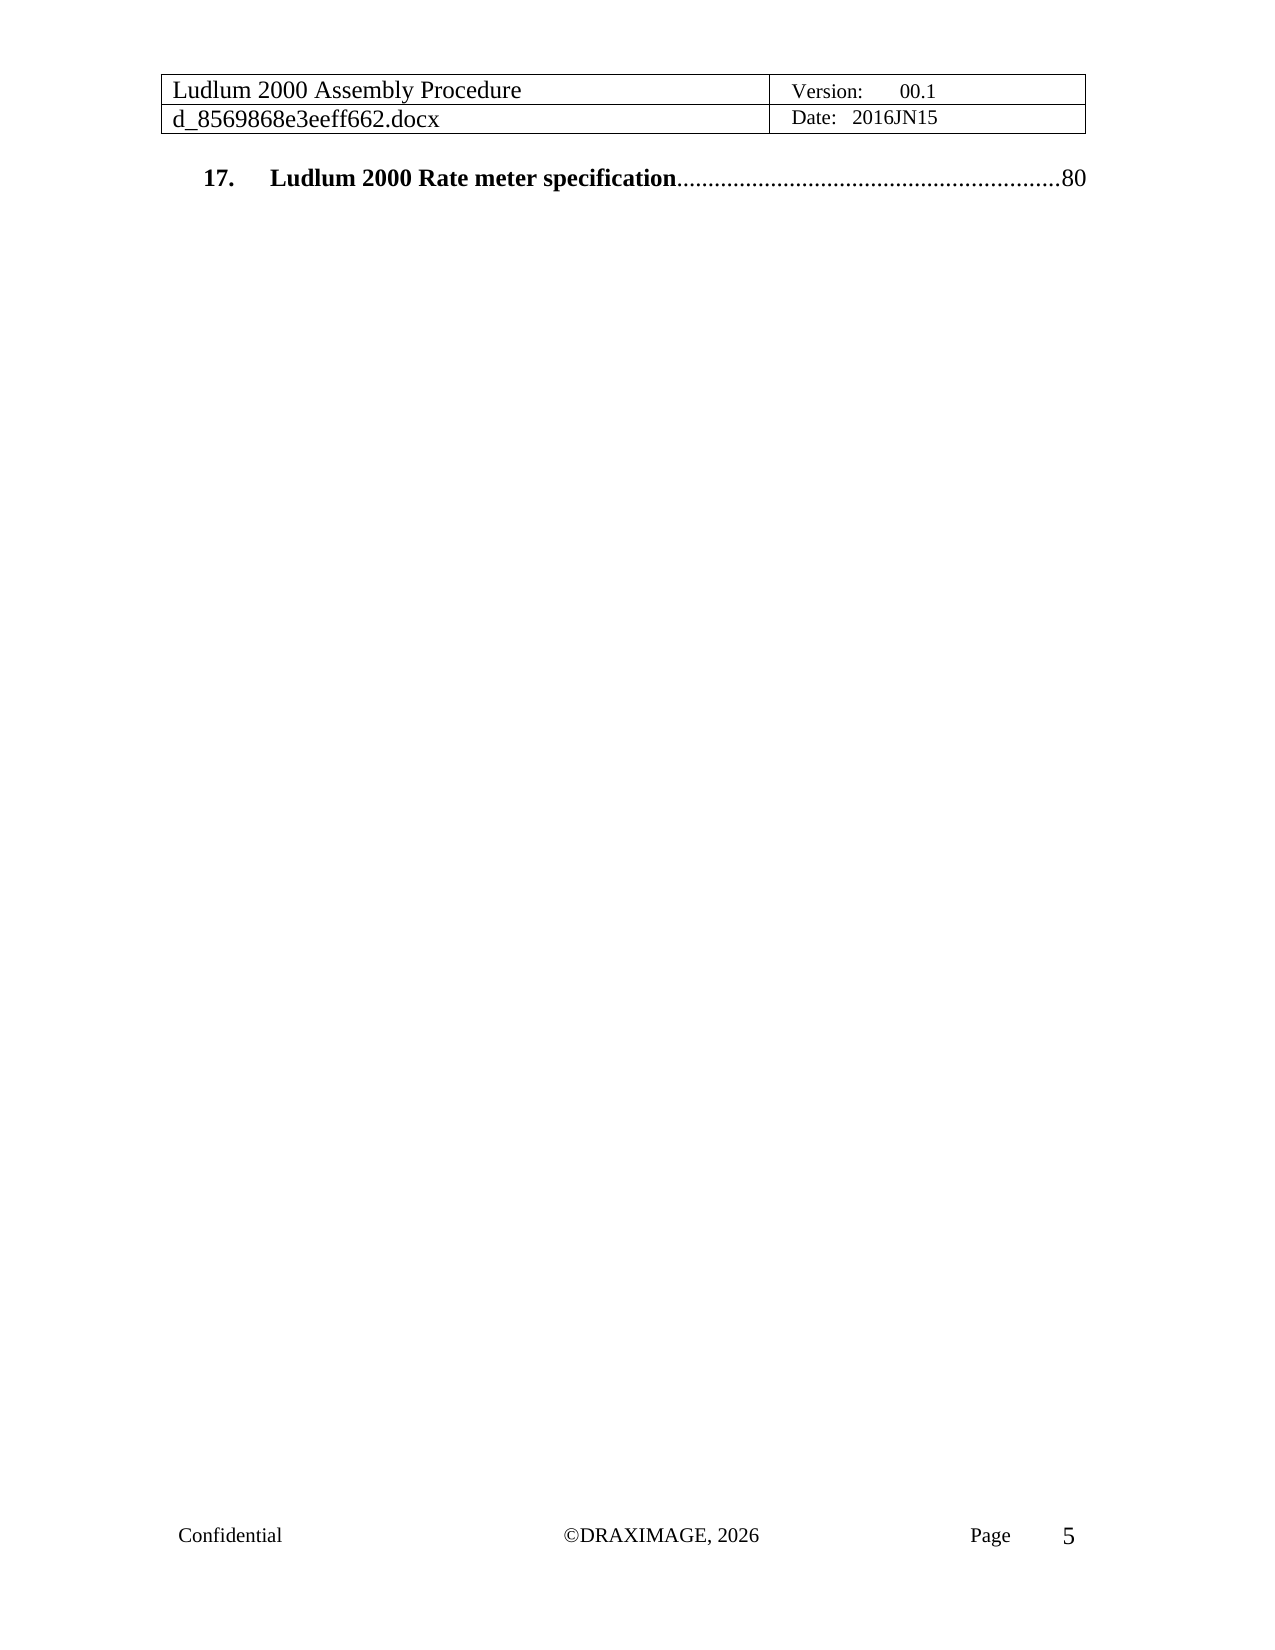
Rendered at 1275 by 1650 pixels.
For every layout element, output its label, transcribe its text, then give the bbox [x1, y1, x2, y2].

text 17. Ludlum 2000 Rate meter specification 80 [203, 163, 1087, 192]
